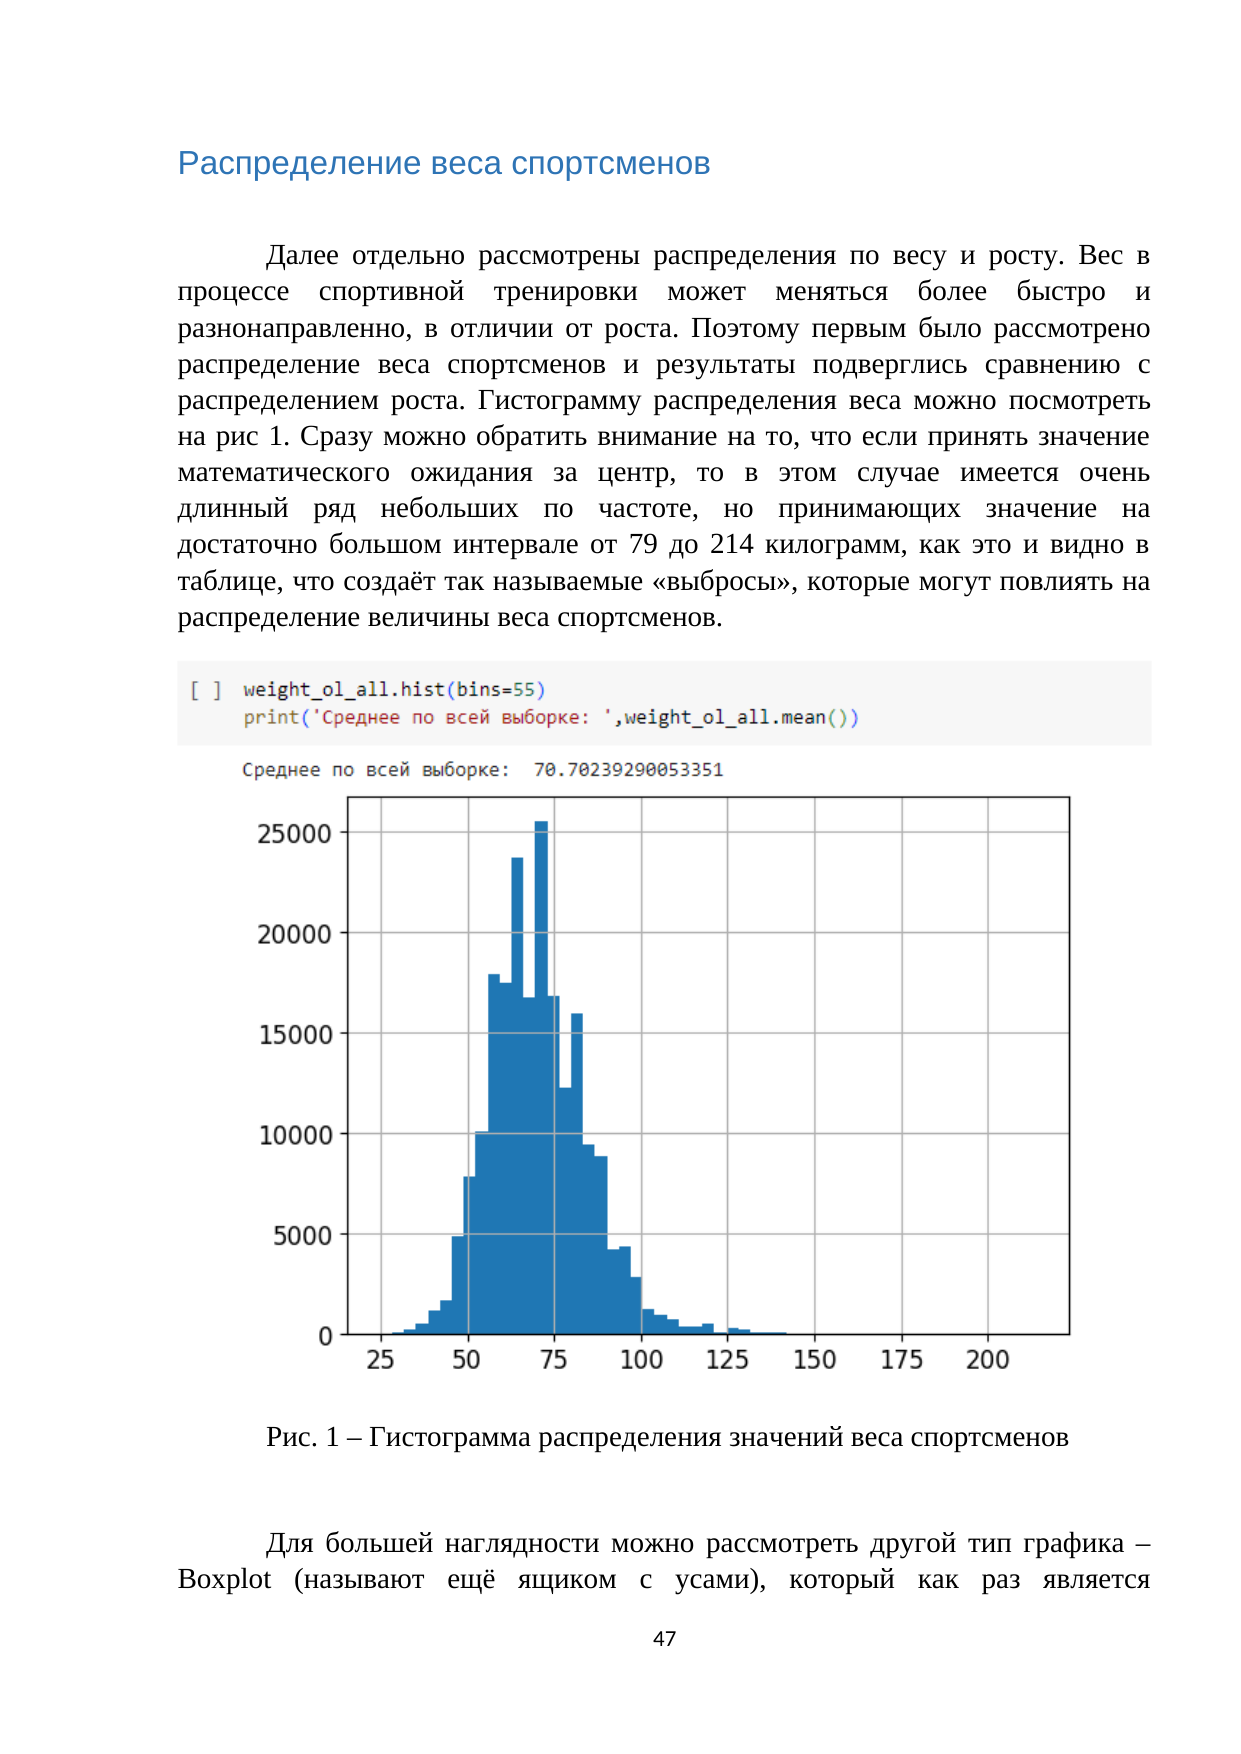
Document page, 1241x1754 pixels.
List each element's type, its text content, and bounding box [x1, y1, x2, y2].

picture [177, 651, 1152, 1401]
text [177, 1525, 1152, 1595]
subtitle Распределение веса спортсменов [177, 143, 1152, 182]
text Рис. 1 – Гистограмма распределения значений веса спортсменов [177, 1419, 1152, 1453]
text Далее отдельно рассмотрены распределения по весу и росту. Вес в процессе спортивной тренировки может меняться более быстро и разнонаправленно, в отличии от роста. Поэтому первым было рассмотрено распределение веса спортсменов и результаты подверглись сравнению с распределением роста. Гистограмму распределения веса можно посмотреть на рис 1. Сразу можно обратить внимание на то, что если принять значение математического ожидания за центр, то в этом случае имеется очень длинный ряд небольших по частоте, но принимающих значение на достаточно большом интервале от 79 до 214 килограмм, как это и видно в таблице, что создаёт так называемые «выбросы», которые могут повлиять на распределение величины веса спортсменов. [177, 237, 1152, 632]
